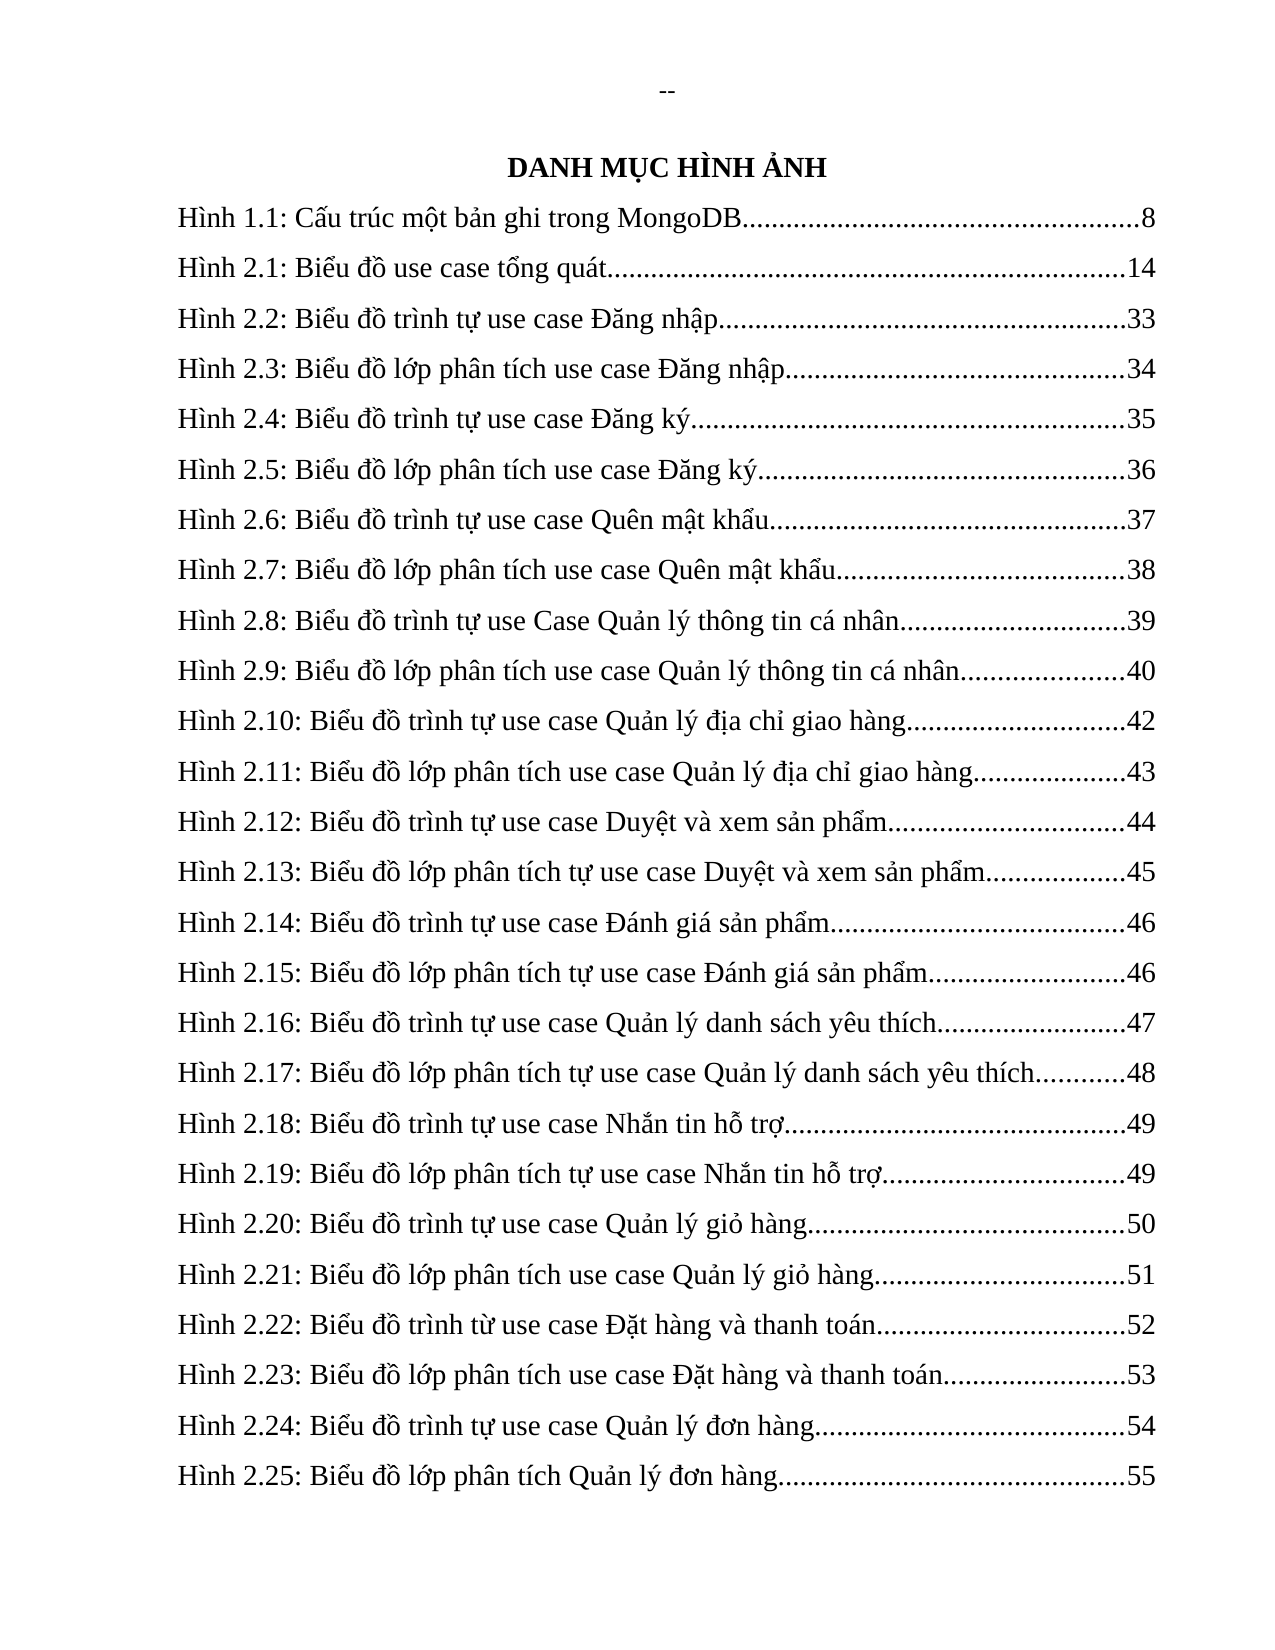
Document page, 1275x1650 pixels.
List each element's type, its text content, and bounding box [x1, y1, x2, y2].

text Hình 2.11: Biểu đồ lớp phân tích use case Quản lý địa chỉ giao hàng 43 [177, 754, 1157, 787]
text Hình 2.20: Biểu đồ trình tự use case Quản lý giỏ hàng 50 [177, 1207, 1157, 1240]
text Hình 1.1: Cấu trúc một bản ghi trong MongoDB 8 [177, 200, 1157, 234]
text Hình 2.14: Biểu đồ trình tự use case Đánh giá sản phẩm 46 [177, 905, 1157, 938]
text Hình 2.19: Biểu đồ lớp phân tích tự use case Nhắn tin hỗ trợ 49 [177, 1156, 1157, 1190]
text Hình 2.12: Biểu đồ trình tự use case Duyệt và xem sản phẩm 44 [177, 804, 1157, 838]
text Hình 2.24: Biểu đồ trình tự use case Quản lý đơn hàng 54 [177, 1408, 1157, 1441]
text Hình 2.3: Biểu đồ lớp phân tích use case Đăng nhập 34 [177, 351, 1157, 385]
text Hình 2.25: Biểu đồ lớp phân tích Quản lý đơn hàng 55 [177, 1458, 1157, 1492]
text Hình 2.7: Biểu đồ lớp phân tích use case Quên mật khẩu 38 [177, 552, 1157, 586]
text Hình 2.6: Biểu đồ trình tự use case Quên mật khẩu 37 [177, 502, 1157, 536]
text Hình 2.8: Biểu đồ trình tự use Case Quản lý thông tin cá nhân 39 [177, 603, 1157, 636]
text Hình 2.5: Biểu đồ lớp phân tích use case Đăng ký 36 [177, 452, 1157, 485]
text Hình 2.15: Biểu đồ lớp phân tích tự use case Đánh giá sản phẩm 46 [177, 955, 1157, 988]
text Hình 2.4: Biểu đồ trình tự use case Đăng ký 35 [177, 402, 1157, 435]
text Hình 2.2: Biểu đồ trình tự use case Đăng nhập 33 [177, 301, 1157, 334]
text Hình 2.18: Biểu đồ trình tự use case Nhắn tin hỗ trợ 49 [177, 1106, 1157, 1139]
text Hình 2.23: Biểu đồ lớp phân tích use case Đặt hàng và thanh toán 53 [177, 1357, 1157, 1391]
text Hình 2.1: Biểu đồ use case tổng quát 14 [177, 251, 1157, 284]
text Hình 2.10: Biểu đồ trình tự use case Quản lý địa chỉ giao hàng 42 [177, 703, 1157, 737]
text Hình 2.21: Biểu đồ lớp phân tích use case Quản lý giỏ hàng 51 [177, 1257, 1157, 1290]
text Hình 2.9: Biểu đồ lớp phân tích use case Quản lý thông tin cá nhân 40 [177, 653, 1157, 687]
text Hình 2.22: Biểu đồ trình từ use case Đặt hàng và thanh toán 52 [177, 1307, 1157, 1341]
text Hình 2.16: Biểu đồ trình tự use case Quản lý danh sách yêu thích 47 [177, 1005, 1157, 1039]
text Hình 2.13: Biểu đồ lớp phân tích tự use case Duyệt và xem sản phẩm 45 [177, 854, 1157, 888]
text Hình 2.17: Biểu đồ lớp phân tích tự use case Quản lý danh sách yêu thích 48 [177, 1056, 1157, 1089]
subtitle DANH MỤC HÌNH ẢNH [177, 150, 1157, 183]
